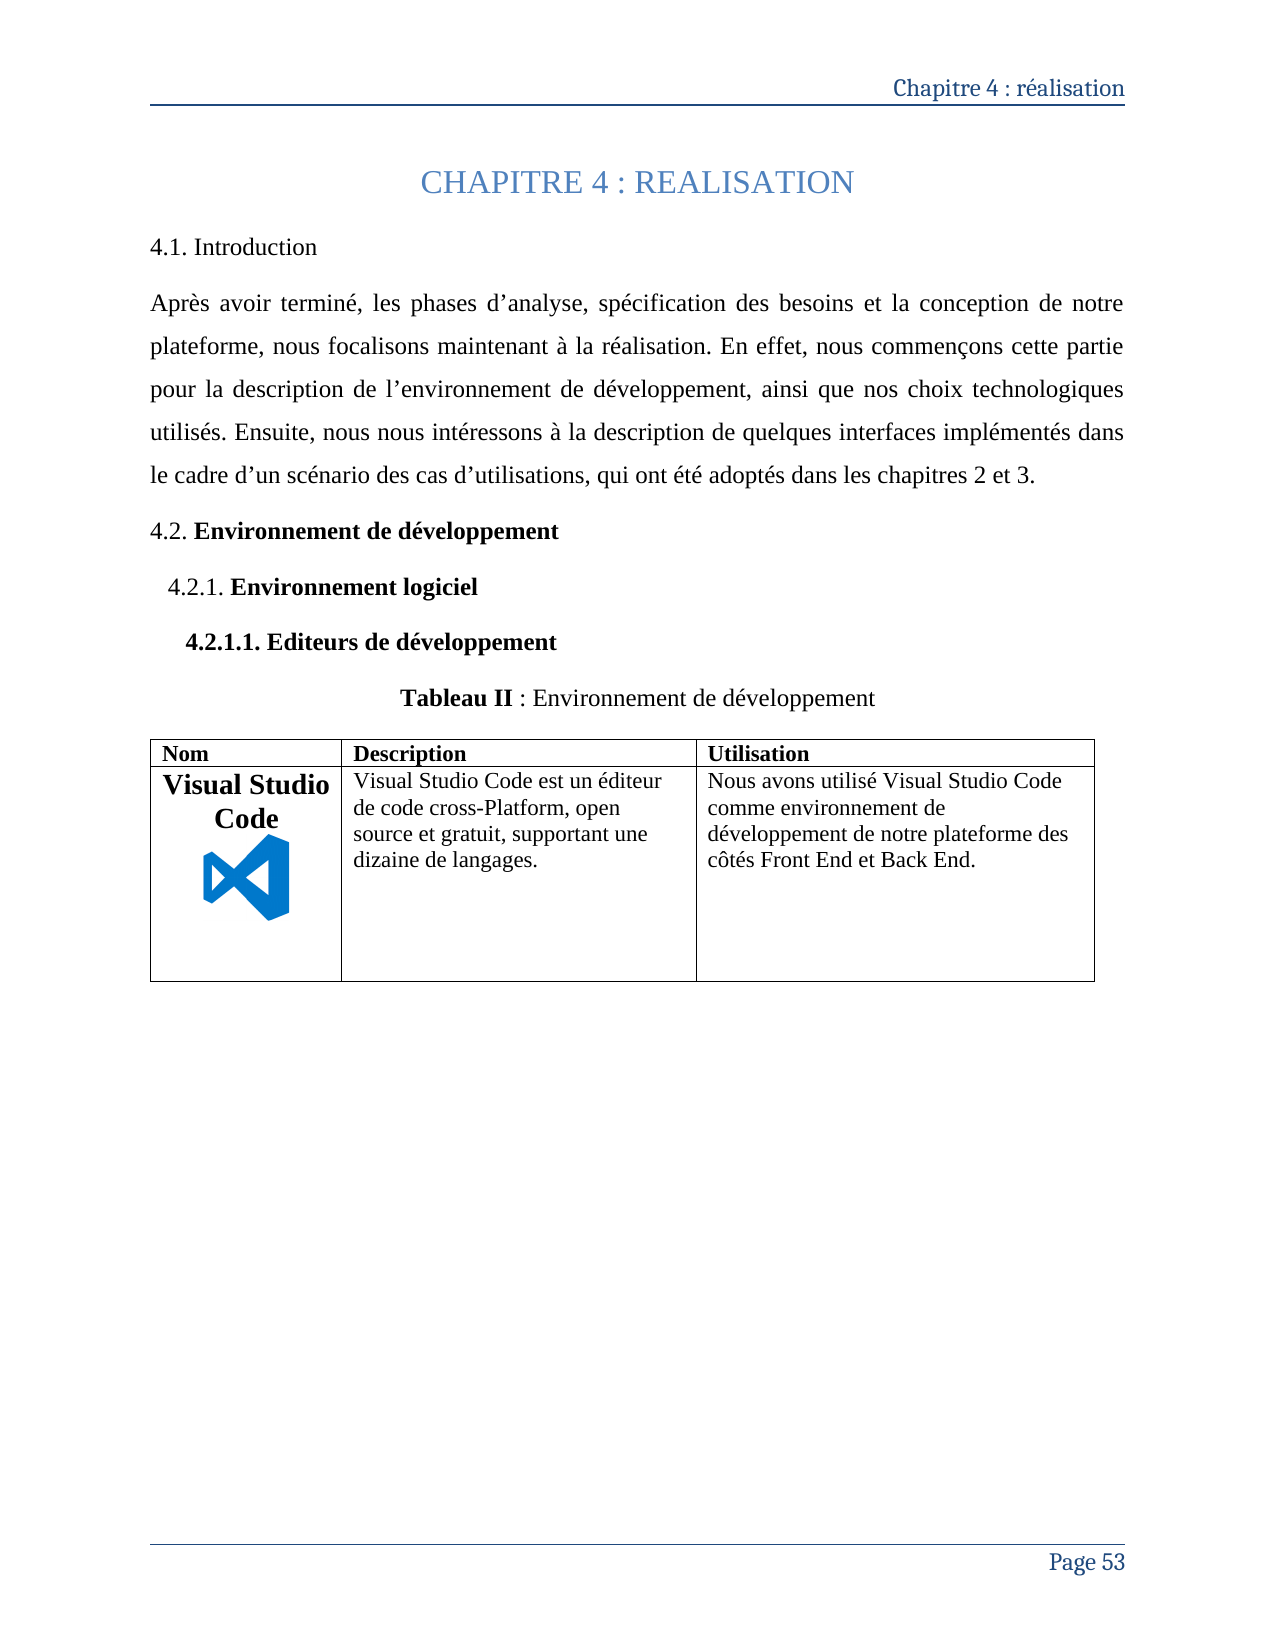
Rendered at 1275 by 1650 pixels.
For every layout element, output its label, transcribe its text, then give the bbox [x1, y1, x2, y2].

table_header Utilisation [697, 740, 1094, 766]
subtitle 4.2.1.1. Editeurs de développement [185, 627, 1125, 656]
subtitle 4.2.1. Environnement logiciel [168, 572, 1125, 601]
subtitle 4.2. Environnement de développement [150, 516, 1125, 545]
table_header Nom [151, 740, 341, 766]
table_cell Visual Studio Code est un éditeur de code cross-Platform, open source et gratuit, supportant une dizaine de langages. [342, 767, 696, 981]
subtitle 4.1. Introduction [150, 232, 1125, 261]
table_cell Nous avons utilisé Visual Studio Code comme environnement de développement de notre plateforme des côtés Front End et Back End. [697, 767, 1094, 981]
picture [203, 834, 290, 921]
subtitle CHAPITRE 4 : REALISATION [150, 162, 1125, 201]
text Après avoir terminé, les phases d’analyse, spécification des besoins et la conception de notre plateforme, nous focalisons maintenant à la réalisation. En effet, nous commençons cette partie pour la description de l’environnement de développement, ainsi que nos choix technologiques utilisés. Ensuite, nous nous intéressons à la description de quelques interfaces implémentés dans le cadre d’un scénario des cas d’utilisations, qui ont été adoptés dans les chapitres 2 et 3. [150, 288, 1125, 489]
table_cell Visual Studio Code [151, 767, 341, 981]
table_header Description [342, 740, 696, 766]
